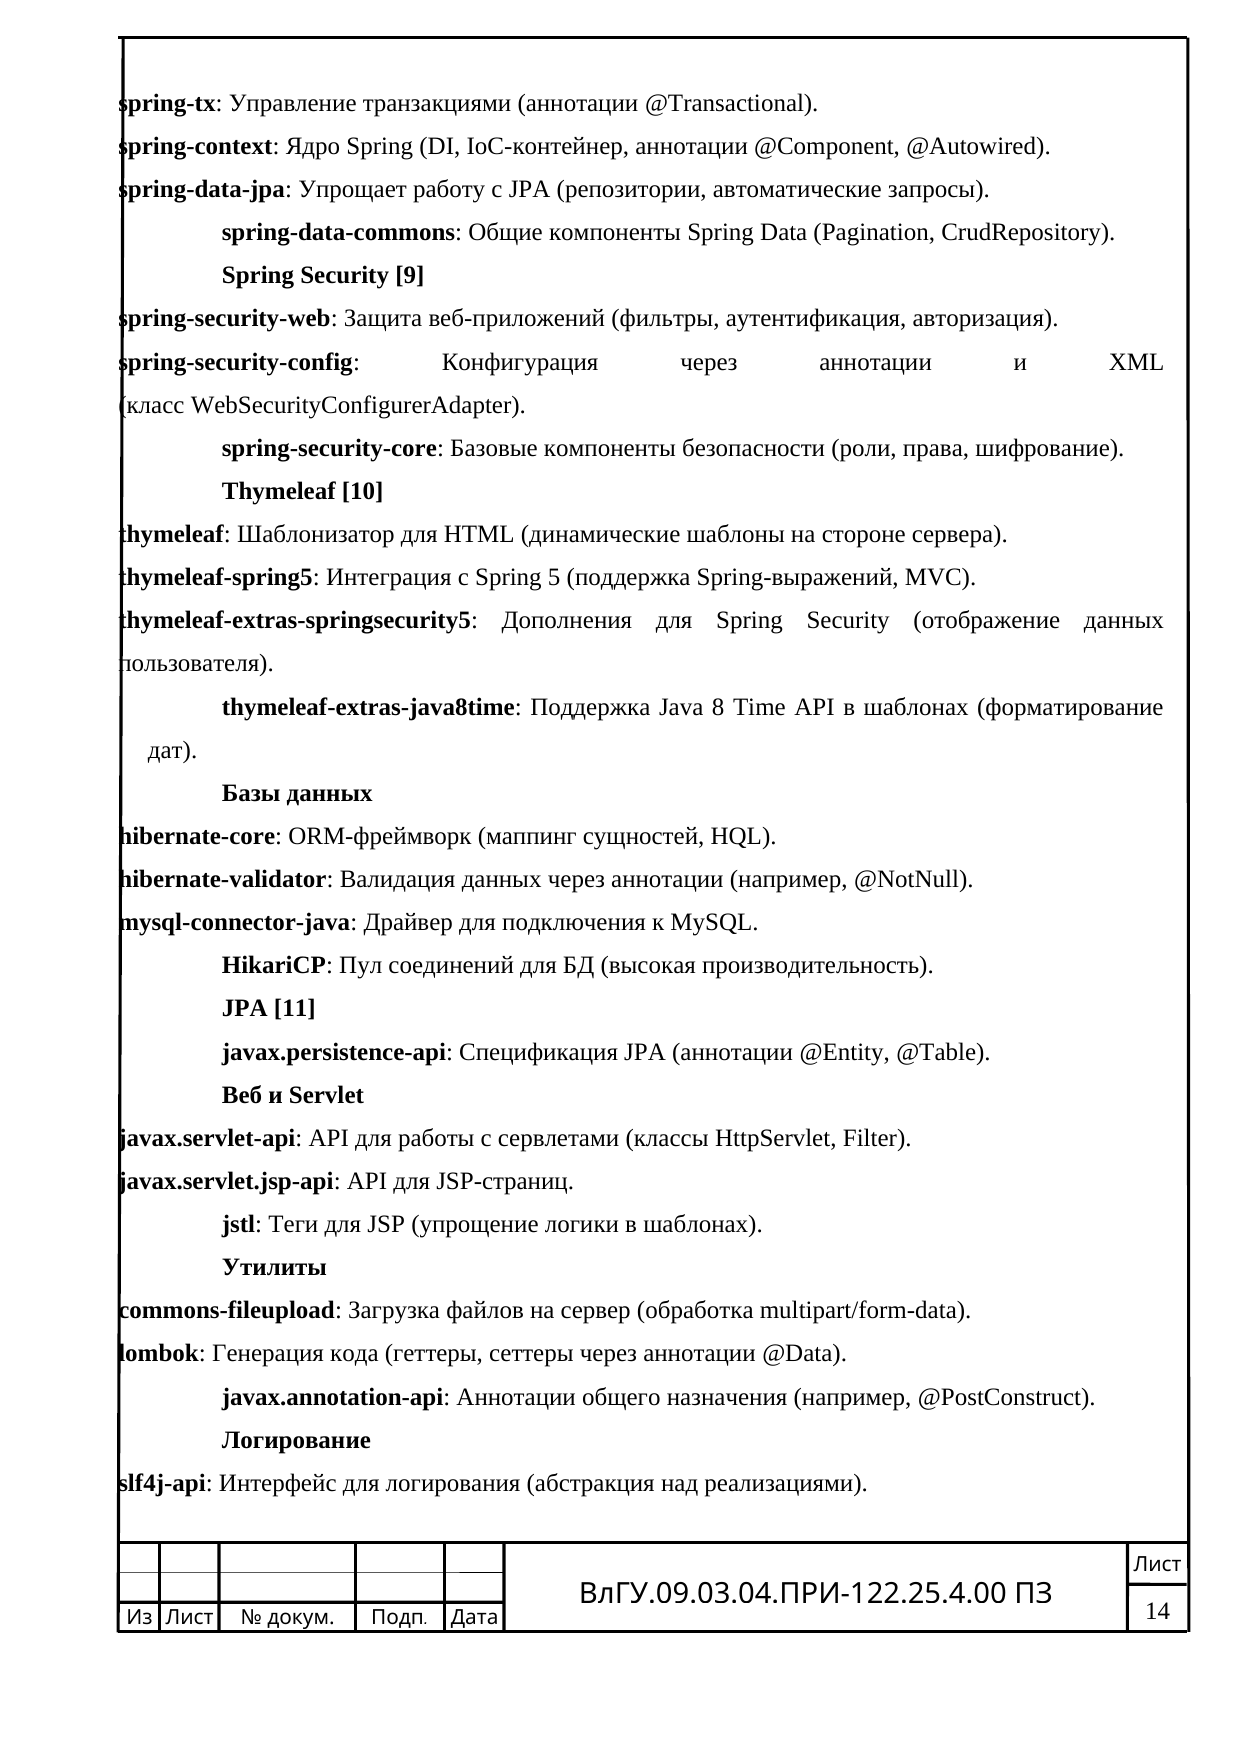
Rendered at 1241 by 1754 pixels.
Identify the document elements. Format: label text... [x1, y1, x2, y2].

text lombok: Генерация кода (геттеры, сеттеры через аннотации @Data). [118, 1338, 1164, 1367]
text slf4j-api: Интерфейс для логирования (абстракция над реализациями). [118, 1468, 1164, 1497]
text javax.persistence-api: Спецификация JPA (аннотации @Entity, @Table). [148, 1037, 1164, 1065]
text jstl: Теги для JSP (упрощение логики в шаблонах). [148, 1209, 1164, 1238]
text thymeleaf: Шаблонизатор для HTML (динамические шаблоны на стороне сервера). [118, 519, 1164, 548]
text javax.servlet.jsp-api: API для JSP-страниц. [118, 1166, 1164, 1195]
text thymeleaf-extras-springsecurity5: Дополнения для Spring Security (отображение данных пользователя). [118, 605, 1164, 677]
text commons-fileupload: Загрузка файлов на сервер (обработка multipart/form-data). [118, 1295, 1164, 1324]
text Утилиты [148, 1252, 1167, 1281]
text JPA [11] [148, 993, 1167, 1022]
text thymeleaf-extras-java8time: Поддержка Java 8 Time API в шаблонах (форматирование дат). [148, 692, 1164, 763]
text Базы данных [148, 778, 1167, 807]
text spring-security-config: Конфигурация через аннотации и XML (класс WebSecurityConfigurerAdapter). [118, 347, 1164, 418]
text spring-data-jpa: Упрощает работу с JPA (репозитории, автоматические запросы). [118, 174, 1164, 203]
text spring-security-web: Защита веб-приложений (фильтры, аутентификация, авторизация). [118, 303, 1164, 332]
text thymeleaf-spring5: Интеграция с Spring 5 (поддержка Spring-выражений, MVC). [118, 562, 1164, 591]
text javax.annotation-api: Аннотации общего назначения (например, @PostConstruct). [148, 1382, 1164, 1410]
text hibernate-validator: Валидация данных через аннотации (например, @NotNull). [118, 864, 1164, 893]
text spring-tx: Управление транзакциями (аннотации @Transactional). [118, 88, 1164, 117]
text HikariCP: Пул соединений для БД (высокая производительность). [148, 950, 1164, 979]
text javax.servlet-api: API для работы с сервлетами (классы HttpServlet, Filter). [118, 1123, 1164, 1152]
text mysql-connector-java: Драйвер для подключения к MySQL. [118, 907, 1164, 936]
text Thymeleaf [10] [148, 476, 1167, 505]
text Spring Security [9] [148, 260, 1167, 289]
text spring-context: Ядро Spring (DI, IoC-контейнер, аннотации @Component, @Autowired). [118, 131, 1164, 160]
text hibernate-core: ORM-фреймворк (маппинг сущностей, HQL). [118, 821, 1164, 850]
text spring-security-core: Базовые компоненты безопасности (роли, права, шифрование). [148, 433, 1164, 462]
text Веб и Servlet [148, 1080, 1167, 1108]
text spring-data-commons: Общие компоненты Spring Data (Pagination, CrudRepository). [148, 217, 1164, 246]
text Логирование [148, 1425, 1167, 1453]
